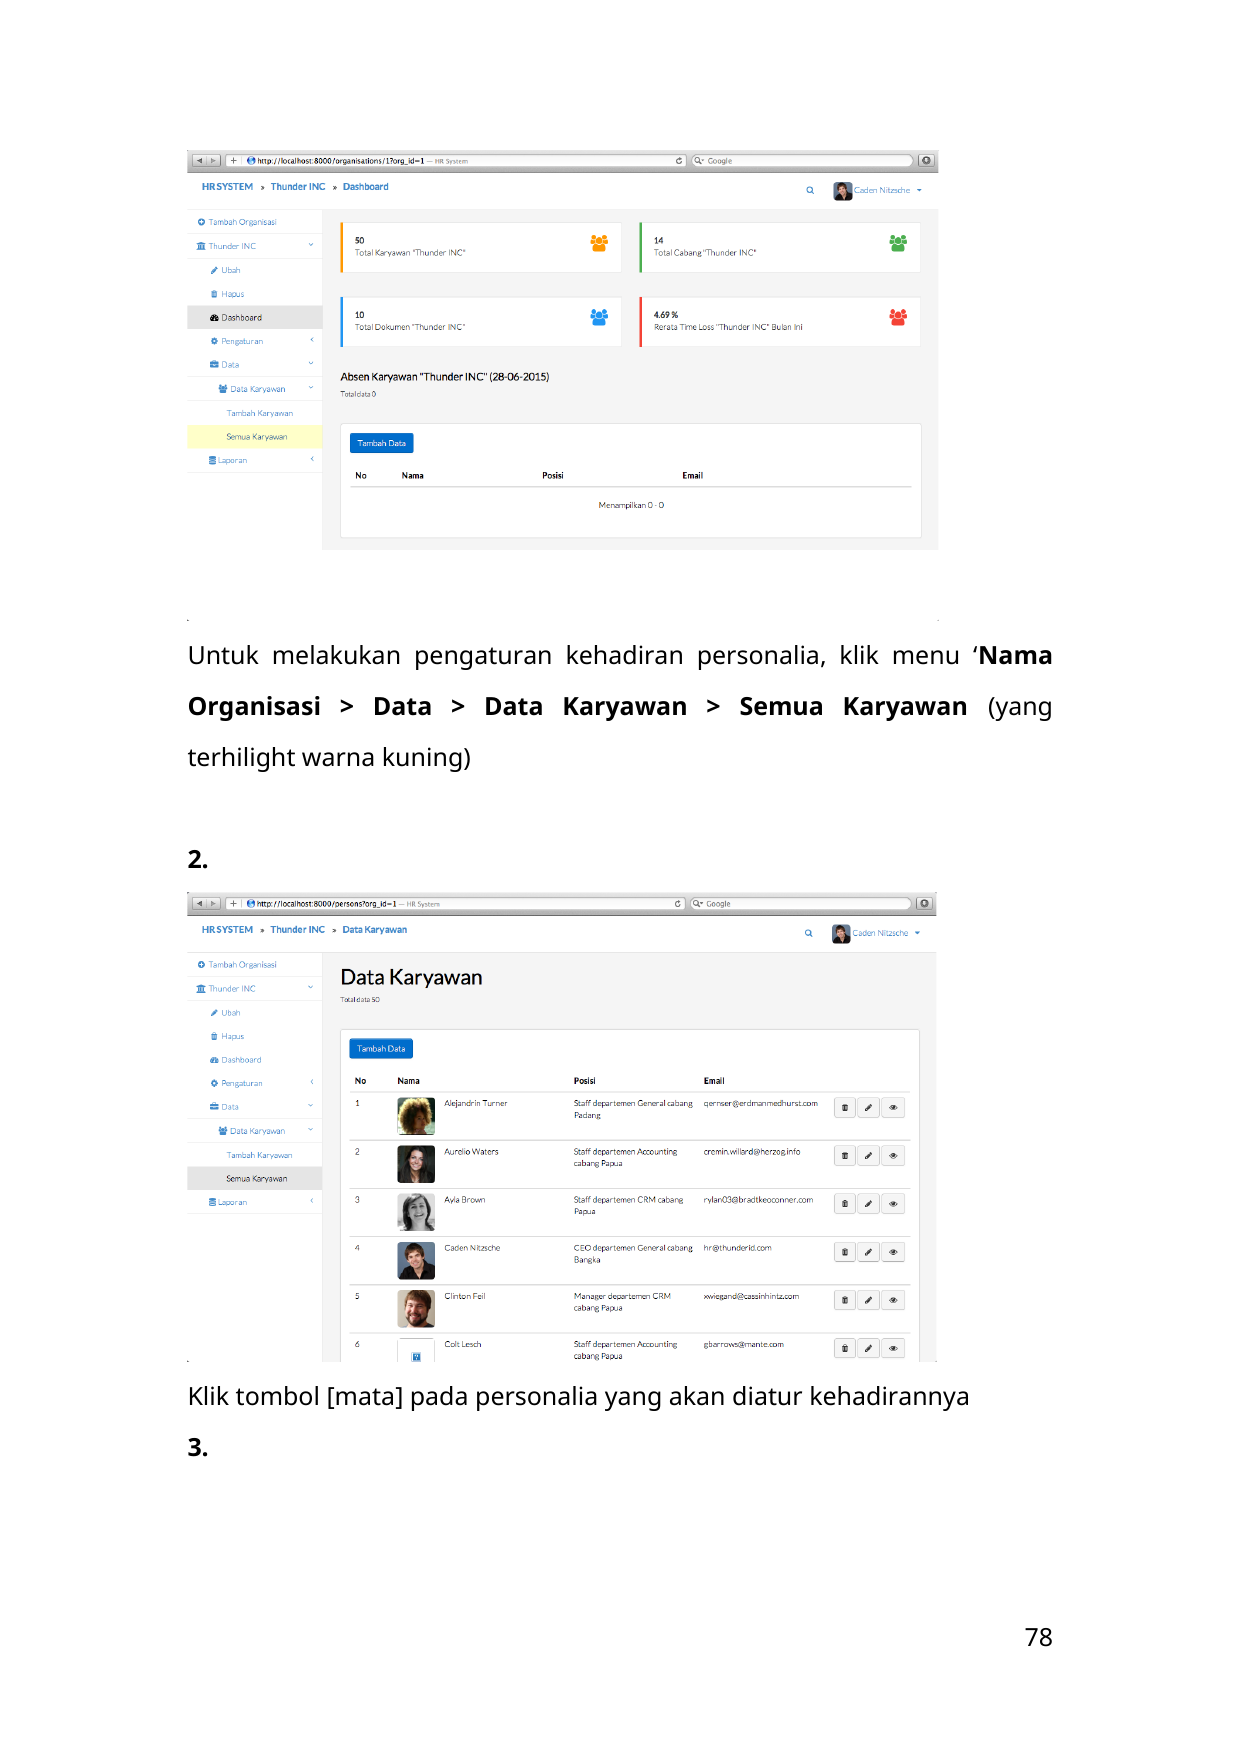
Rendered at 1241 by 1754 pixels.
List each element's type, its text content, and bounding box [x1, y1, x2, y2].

text 2. [187, 842, 1053, 876]
text Untuk melakukan pengaturan kehadiran personalia, klik menu ‘Nama Organisasi > Data > Data Karyawan > Semua Karyawan (yang terhilight warna kuning) [187, 637, 1053, 774]
text Klik tombol [mata] pada personalia yang akan diatur kehadirannya [187, 1379, 1053, 1413]
text 3. [187, 1430, 1053, 1464]
picture [187, 892, 937, 1362]
picture [187, 150, 939, 621]
